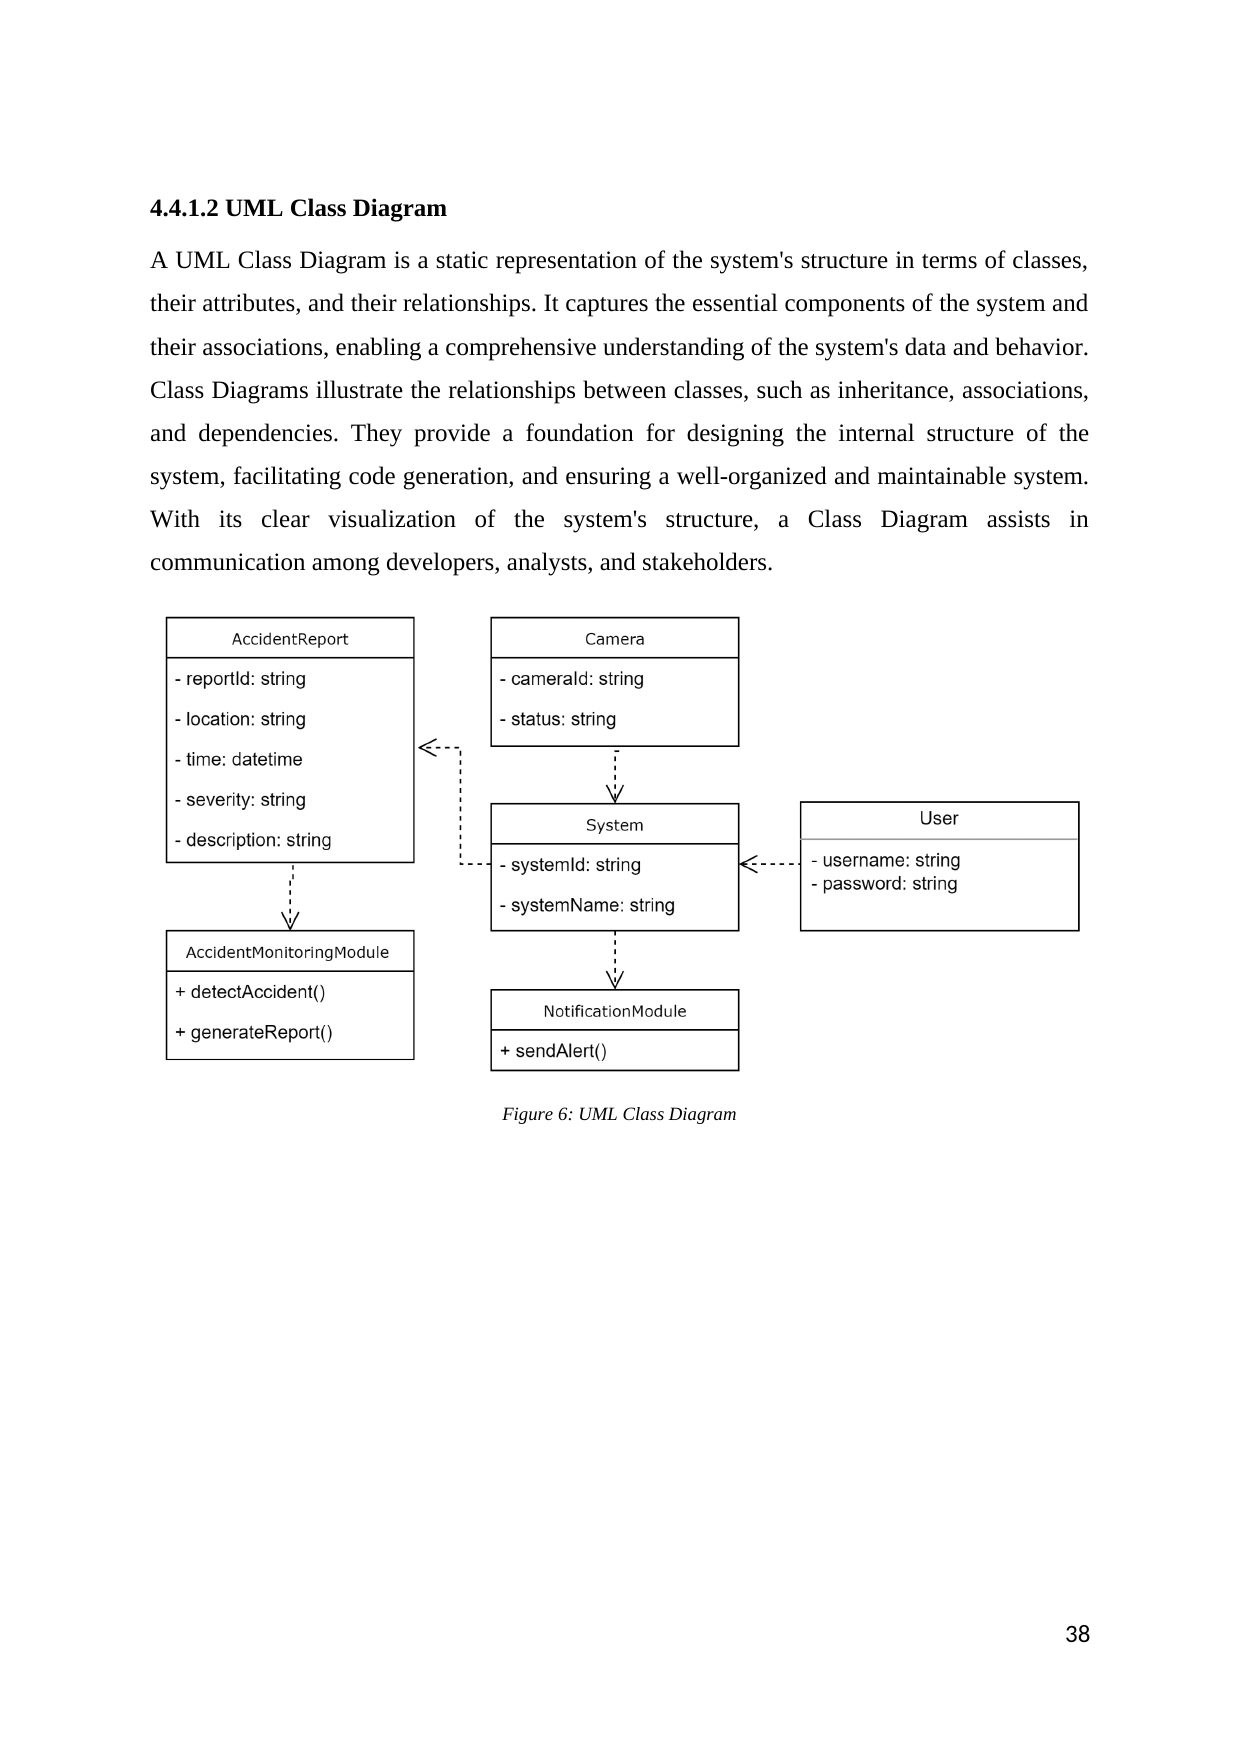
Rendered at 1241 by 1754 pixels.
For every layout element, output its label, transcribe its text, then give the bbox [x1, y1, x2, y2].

text Figure 6: UML Class Diagram [150, 1103, 1090, 1125]
picture [150, 601, 1095, 1091]
subtitle 4.4.1.2 UML Class Diagram [150, 193, 1090, 222]
text A UML Class Diagram is a static representation of the system's structure in terms of classes, their attributes, and their relationships. It captures the essential components of the system and their associations, enabling a comprehensive understanding of the system's data and behavior. Class Diagrams illustrate the relationships between classes, such as inheritance, associations, and dependencies. They provide a foundation for designing the internal structure of the system, facilitating code generation, and ensuring a well-organized and maintainable system. With its clear visualization of the system's structure, a Class Diagram assists in communication among developers, analysts, and stakeholders. [150, 245, 1090, 576]
